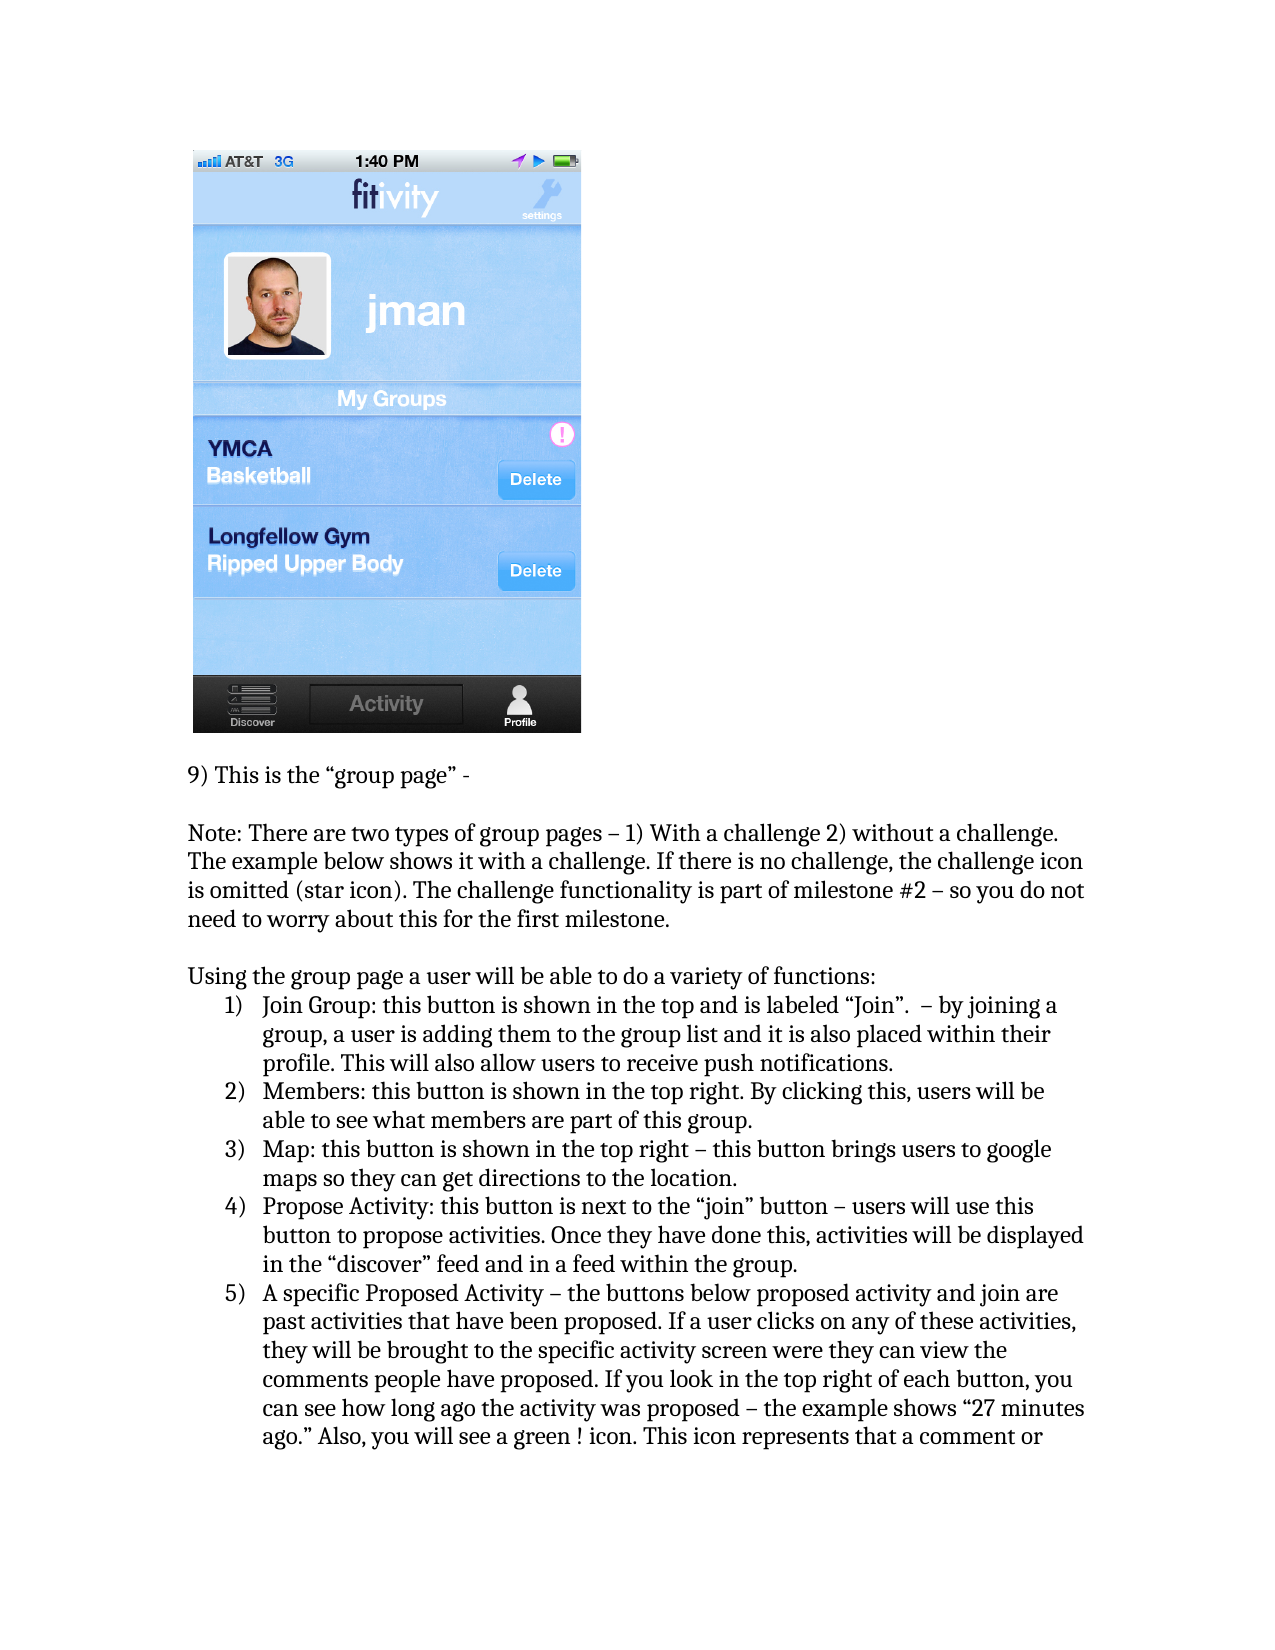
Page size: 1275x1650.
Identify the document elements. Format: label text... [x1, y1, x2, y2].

list Propose Activity: this button is next to the “join” button – users will use this button to propose activities. Once they have done this, activities will be displayed in the “discover” feed and in a feed within the group. [225, 1192, 1087, 1278]
list Map: this button is shown in the top right – this button brings users to google maps so they can get directions to the location. [225, 1135, 1087, 1192]
text 9) This is the “group page” - [187, 761, 1087, 790]
text Using the group page a user will be able to do a variety of functions: [187, 962, 1087, 991]
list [225, 1278, 1087, 1451]
list Members: this button is shown in the top right. By clicking this, users will be able to see what members are part of this group. [225, 1077, 1087, 1135]
picture [193, 150, 582, 733]
text Note: There are two types of group pages – 1) With a challenge 2) without a challenge. The example below shows it with a challenge. If there is no challenge, the challenge icon is omitted (star icon). The challenge functionality is part of milestone #2 – so you do not need to worry about this for the first milestone. [187, 818, 1087, 933]
list Join Group: this button is shown in the top and is labeled “Join”. – by joining a group, a user is adding them to the group list and it is also placed within their profile. This will also allow users to receive push notifications. [225, 991, 1087, 1077]
